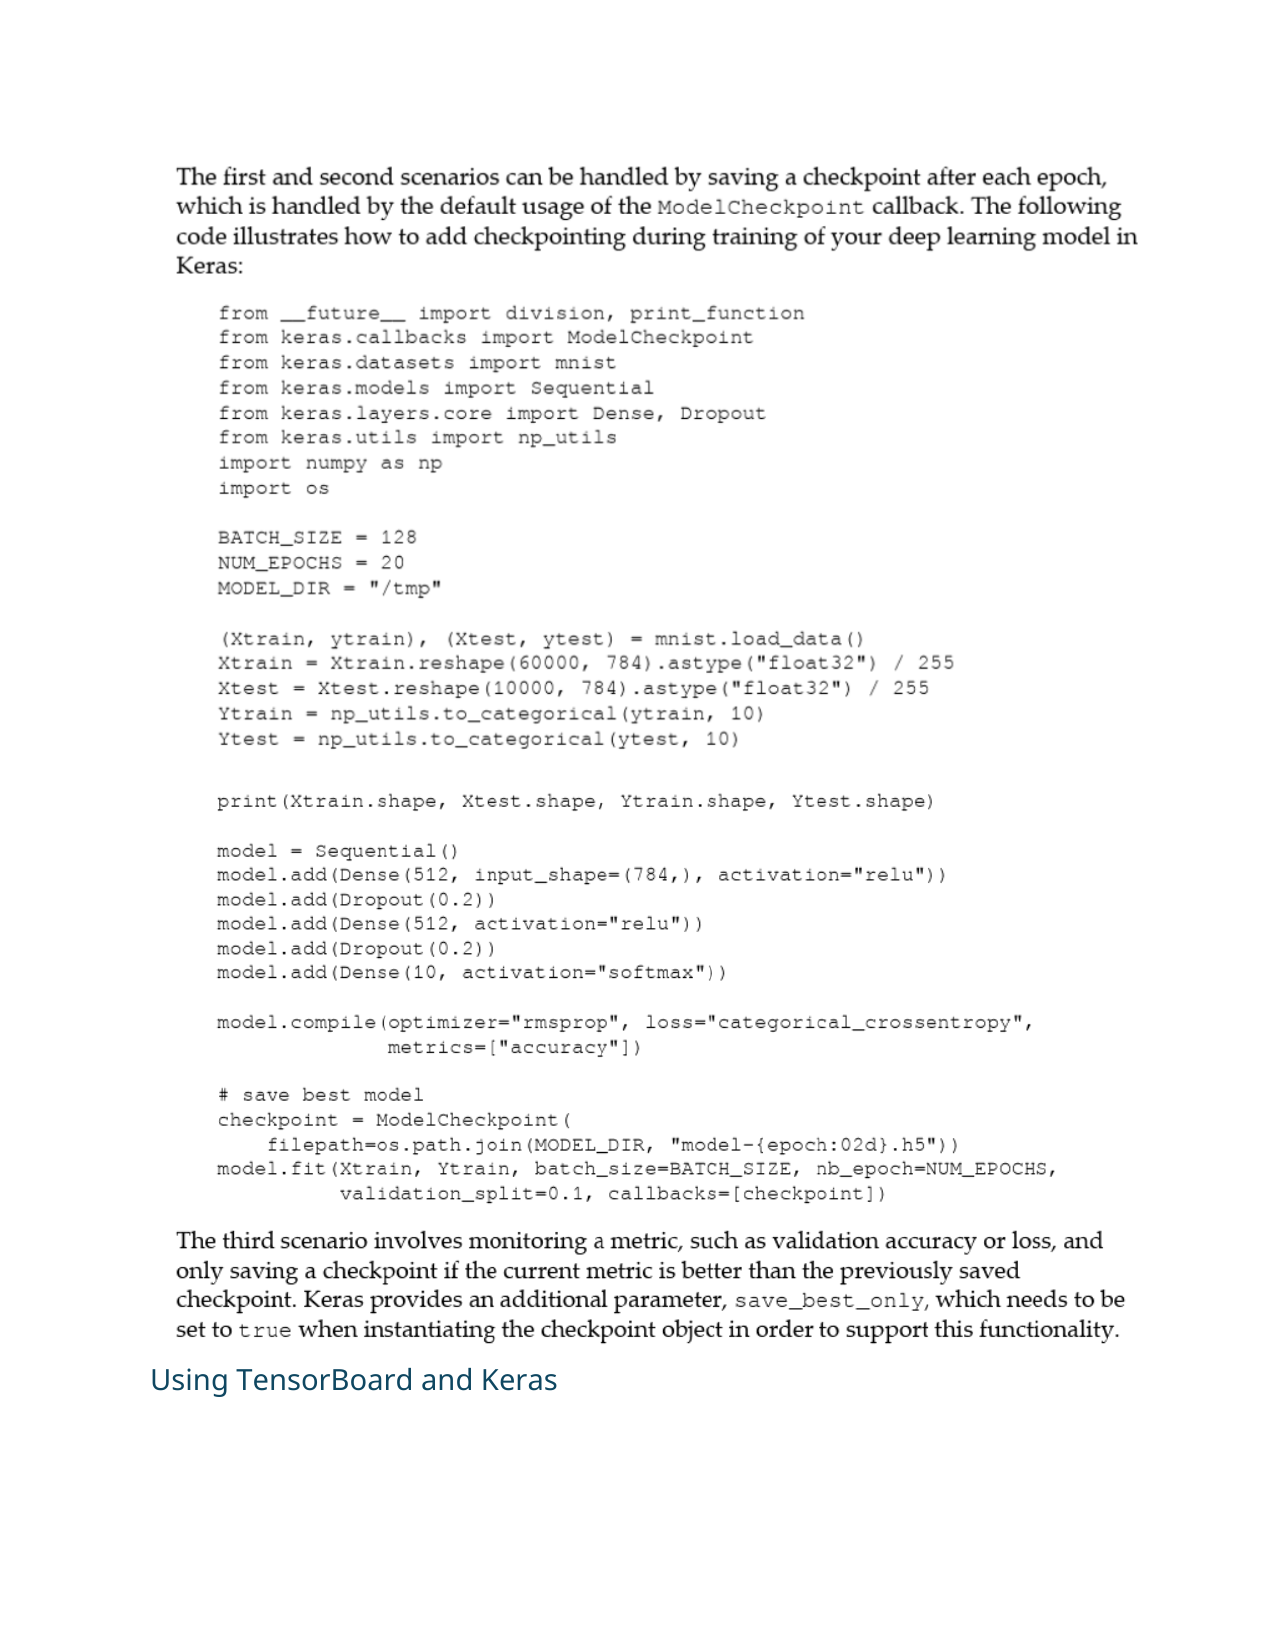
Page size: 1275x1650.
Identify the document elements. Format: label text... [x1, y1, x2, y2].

subtitle Using TensorBoard and Keras [150, 150, 1125, 1399]
